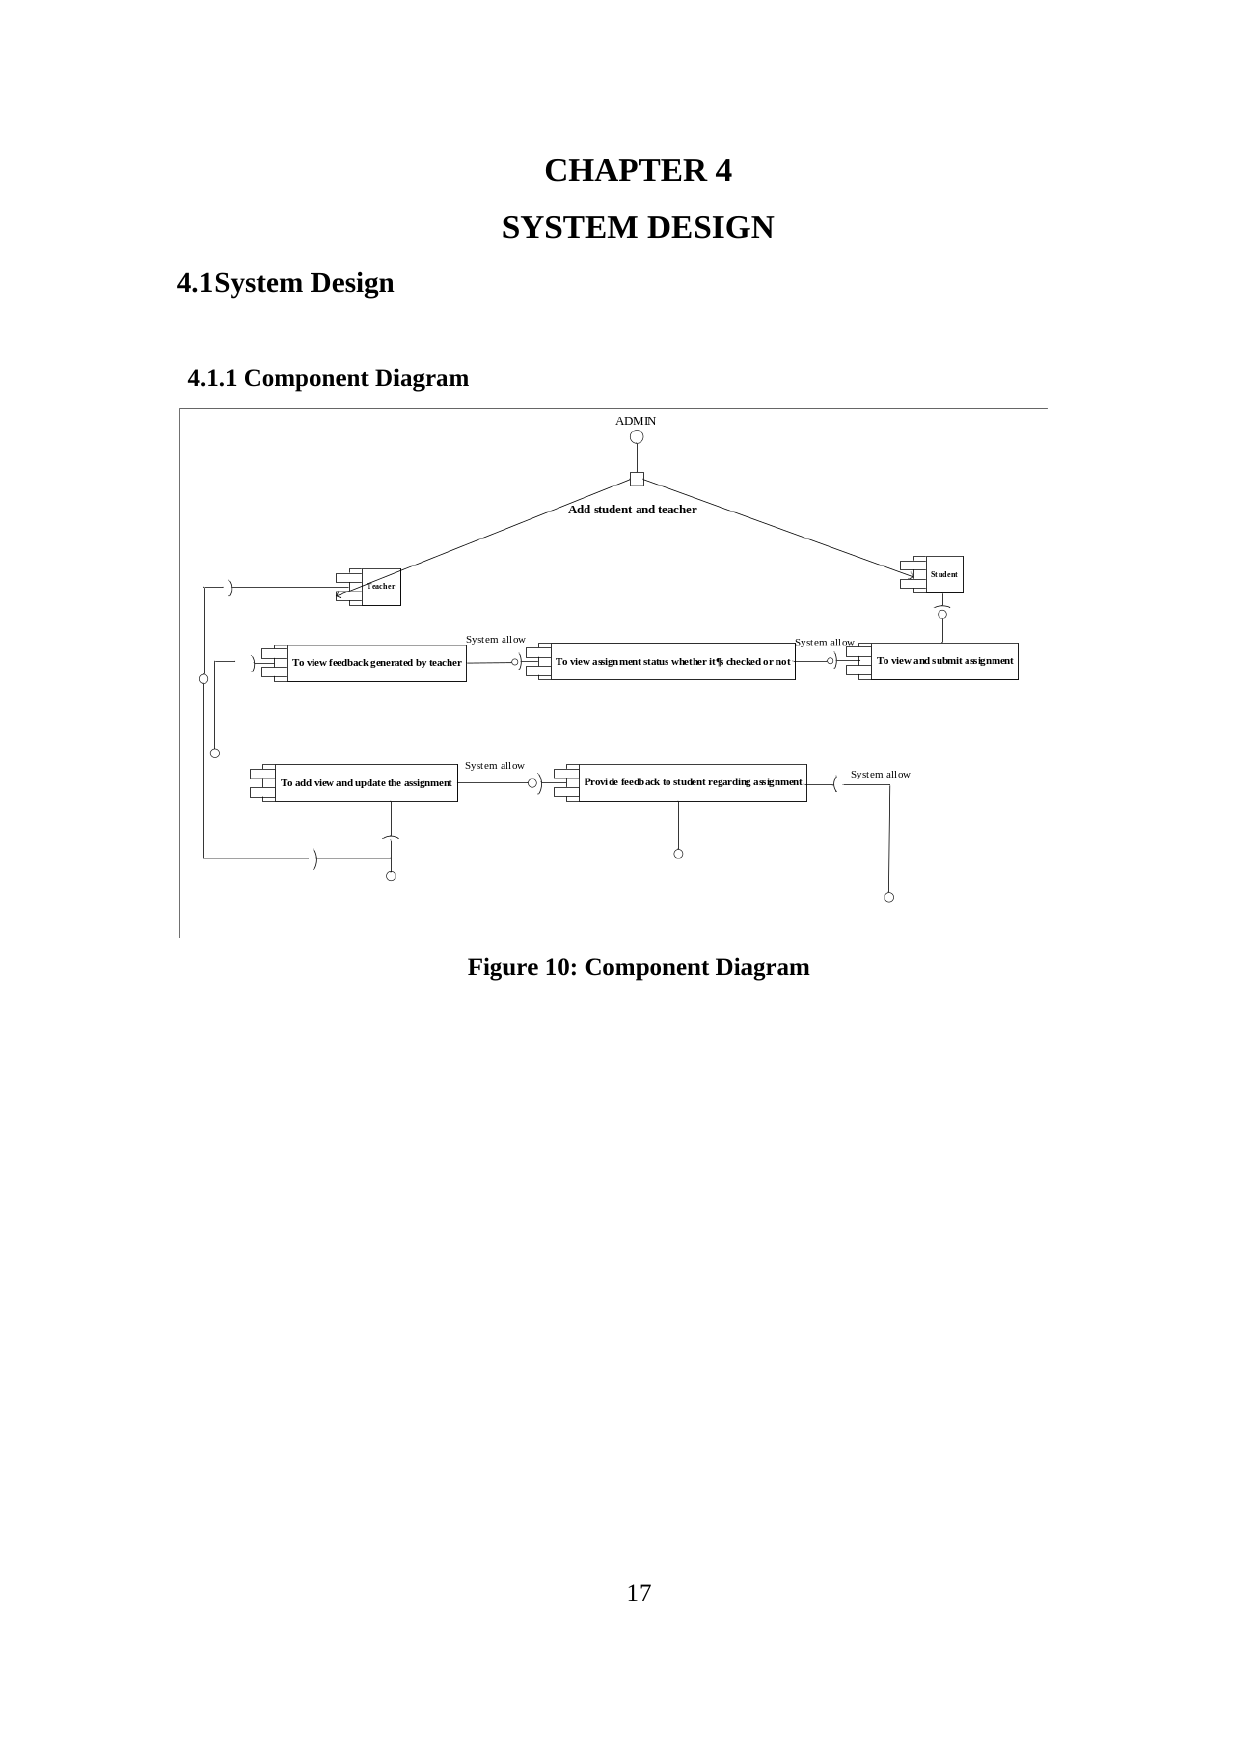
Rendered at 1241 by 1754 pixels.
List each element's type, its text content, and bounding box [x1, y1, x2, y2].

subtitle CHAPTER 4 [187, 150, 1089, 188]
subtitle 4.1.1 Component Diagram [187, 363, 1090, 391]
subtitle System Design [177, 265, 1090, 298]
text Figure 10: Component Diagram [187, 952, 1090, 981]
subtitle SYSTEM DESIGN [187, 207, 1089, 246]
